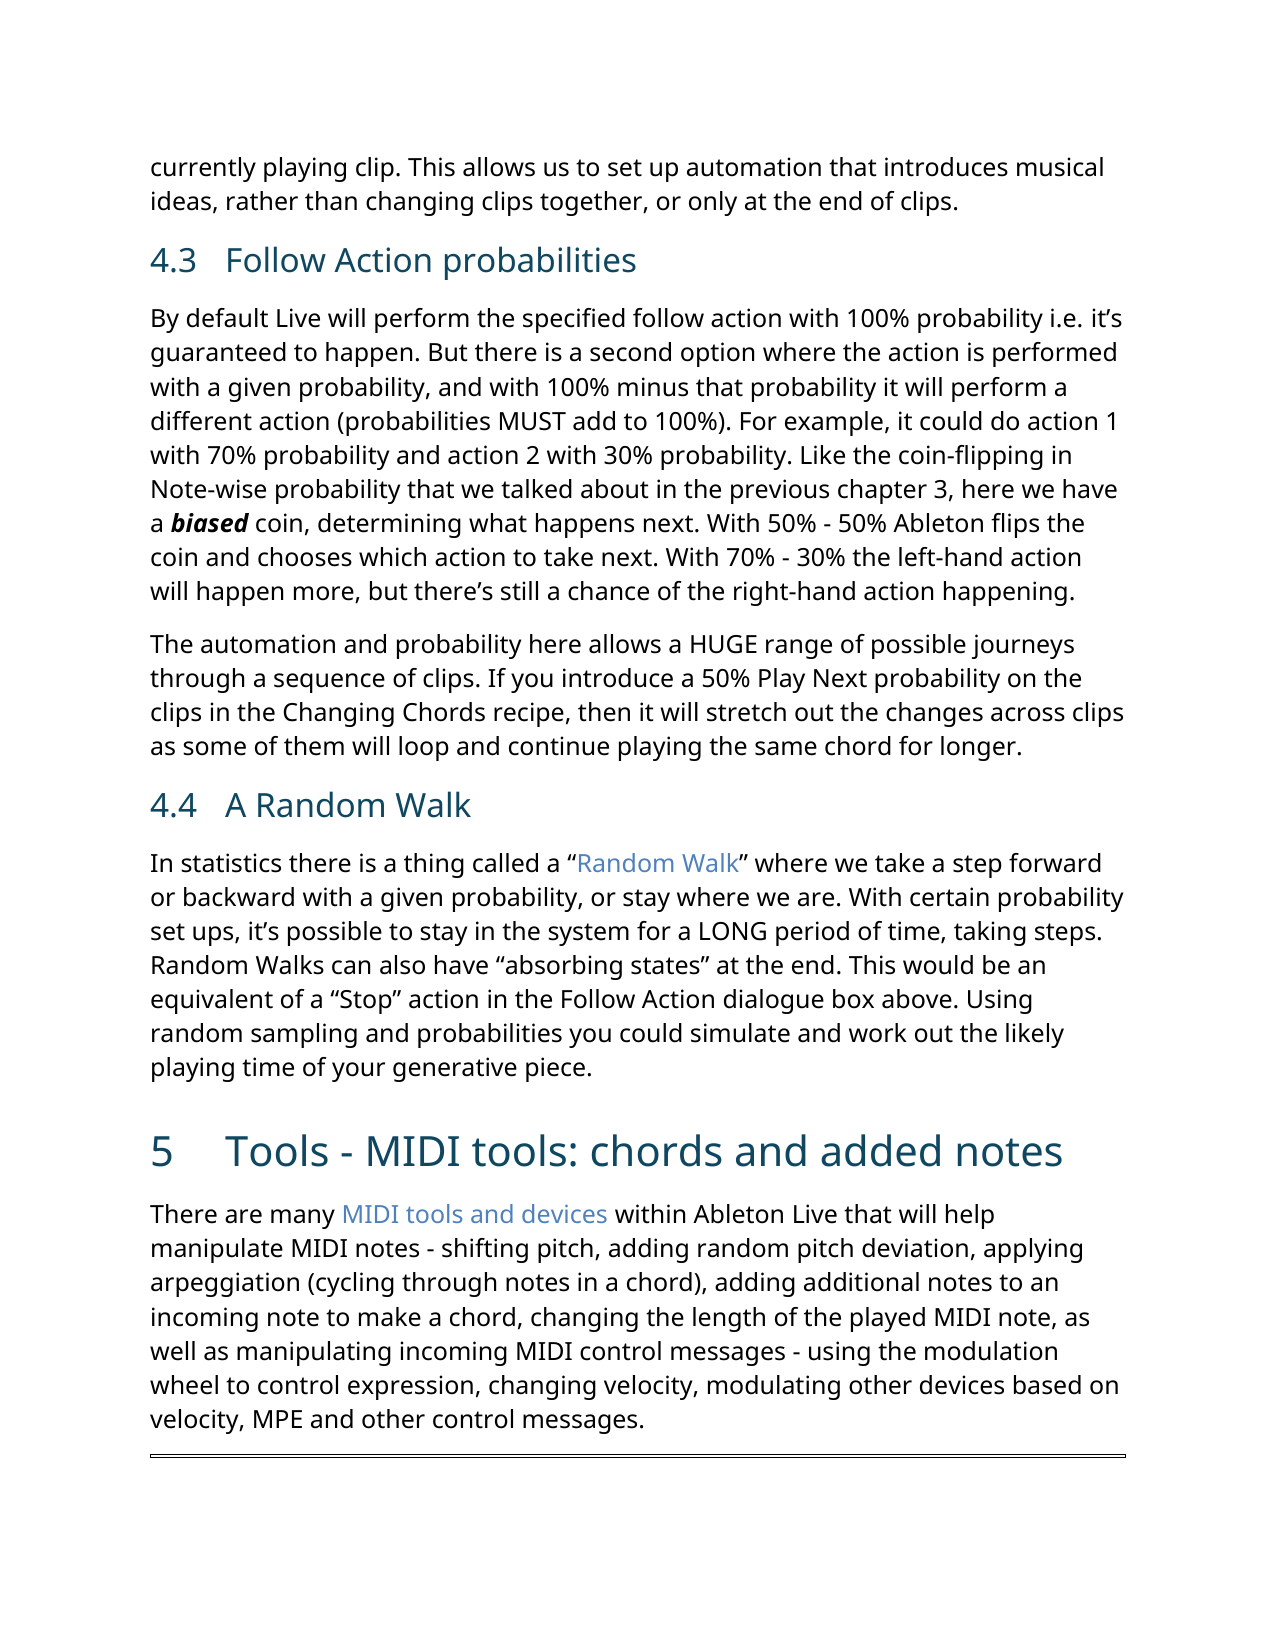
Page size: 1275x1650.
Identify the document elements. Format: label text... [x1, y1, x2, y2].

subtitle 5 Tools - MIDI tools: chords and added notes [150, 1121, 1125, 1178]
subtitle 4.4 A Random Walk [150, 781, 1125, 827]
text In statistics there is a thing called a “Random Walk” where we take a step forward or backward with a given probability, or stay where we are. With certain probability set ups, it’s possible to stay in the system for a LONG period of time, taking steps. Random Walks can also have “absorbing states” at the end. This would be an equivalent of a “Stop” action in the Follow Action dialogue box above. Using random sampling and probabilities you could simulate and work out the likely playing time of your generative piece. [150, 846, 1125, 1084]
text The automation and probability here allows a HUGE range of possible journeys through a sequence of clips. If you introduce a 50% Play Next probability on the clips in the Changing Chords recipe, then it will stretch out the changes across clips as some of them will loop and continue playing the same chord for longer. [150, 626, 1125, 763]
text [150, 150, 1125, 218]
subtitle 4.3 Follow Action probabilities [150, 237, 1125, 282]
text By default Live will perform the specified follow action with 100% probability i.e. it’s guaranteed to happen. But there is a second option where the action is performed with a given probability, and with 100% minus that probability it will perform a different action (probabilities MUST add to 100%). For example, it could do action 1 with 70% probability and action 2 with 30% probability. Like the coin-flipping in Note-wise probability that we talked about in the previous chapter 3, here we have a biased coin, determining what happens next. With 50% - 50% Ableton flips the coin and chooses which action to take next. With 70% - 30% the left-hand action will happen more, but there’s still a chance of the right-hand action happening. [150, 301, 1125, 608]
text There are many MIDI tools and devices within Ableton Live that will help manipulate MIDI notes - shifting pitch, adding random pitch deviation, applying arpeggiation (cycling through notes in a chord), adding additional notes to an incoming note to make a chord, changing the length of the played MIDI note, as well as manipulating incoming MIDI control messages - using the modulation wheel to control expression, changing velocity, modulating other devices based on velocity, MPE and other control messages. [150, 1197, 1125, 1435]
